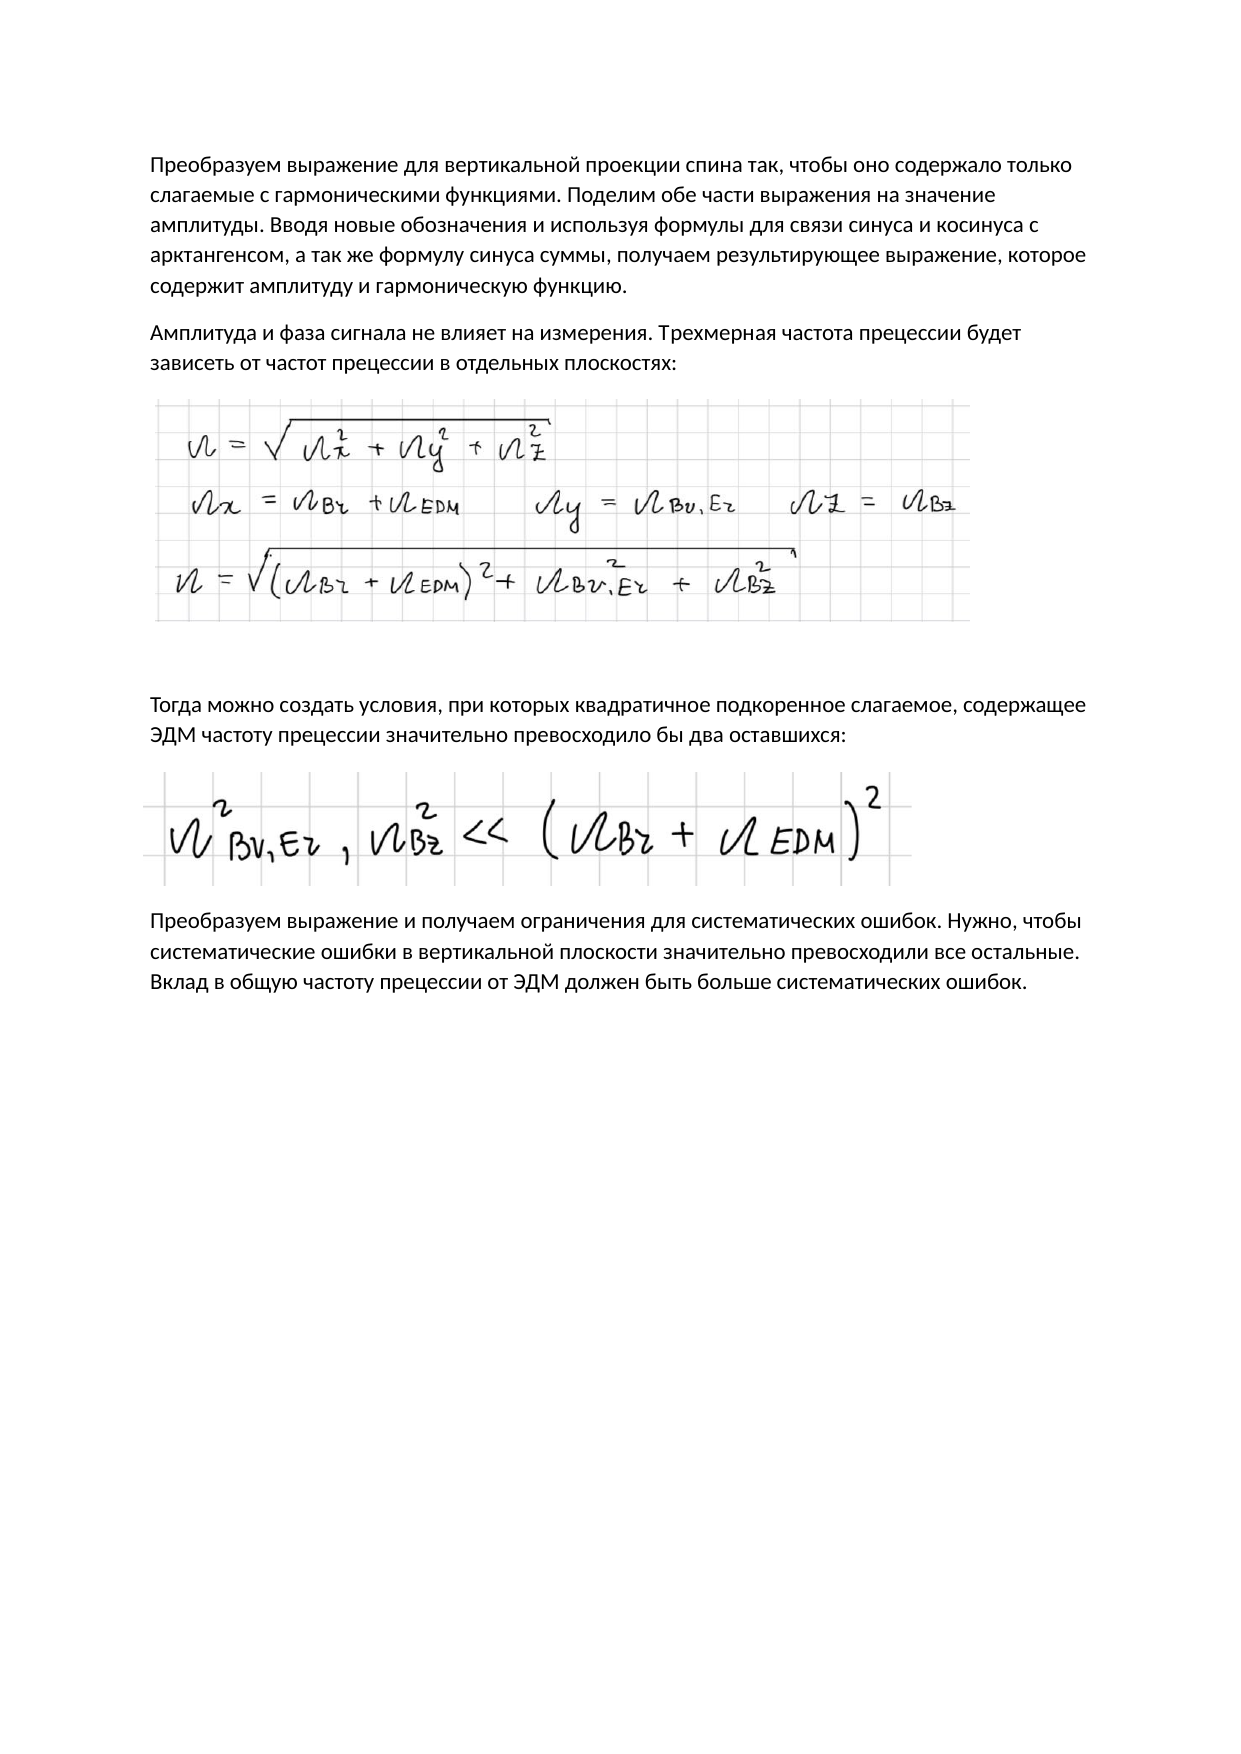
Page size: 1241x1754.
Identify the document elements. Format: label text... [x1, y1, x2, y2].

text Амплитуда и фаза сигнала не влияет на измерения. Трехмерная частота прецессии будет зависеть от частот прецессии в отдельных плоскостях: [150, 318, 1090, 376]
picture [143, 772, 912, 886]
picture [155, 399, 970, 622]
text Преобразуем выражение для вертикальной проекции спина так, чтобы оно содержало только слагаемые с гармоническими функциями. Поделим обе части выражения на значение амплитуды. Вводя новые обозначения и используя формулы для связи синуса и косинуса с арктангенсом, а так же формулу синуса суммы, получаем результирующее выражение, которое содержит амплитуду и гармоническую функцию. [150, 150, 1090, 299]
text Тогда можно создать условия, при которых квадратичное подкоренное слагаемое, содержащее ЭДМ частоту прецессии значительно превосходило бы два оставшихся: [150, 690, 1090, 748]
